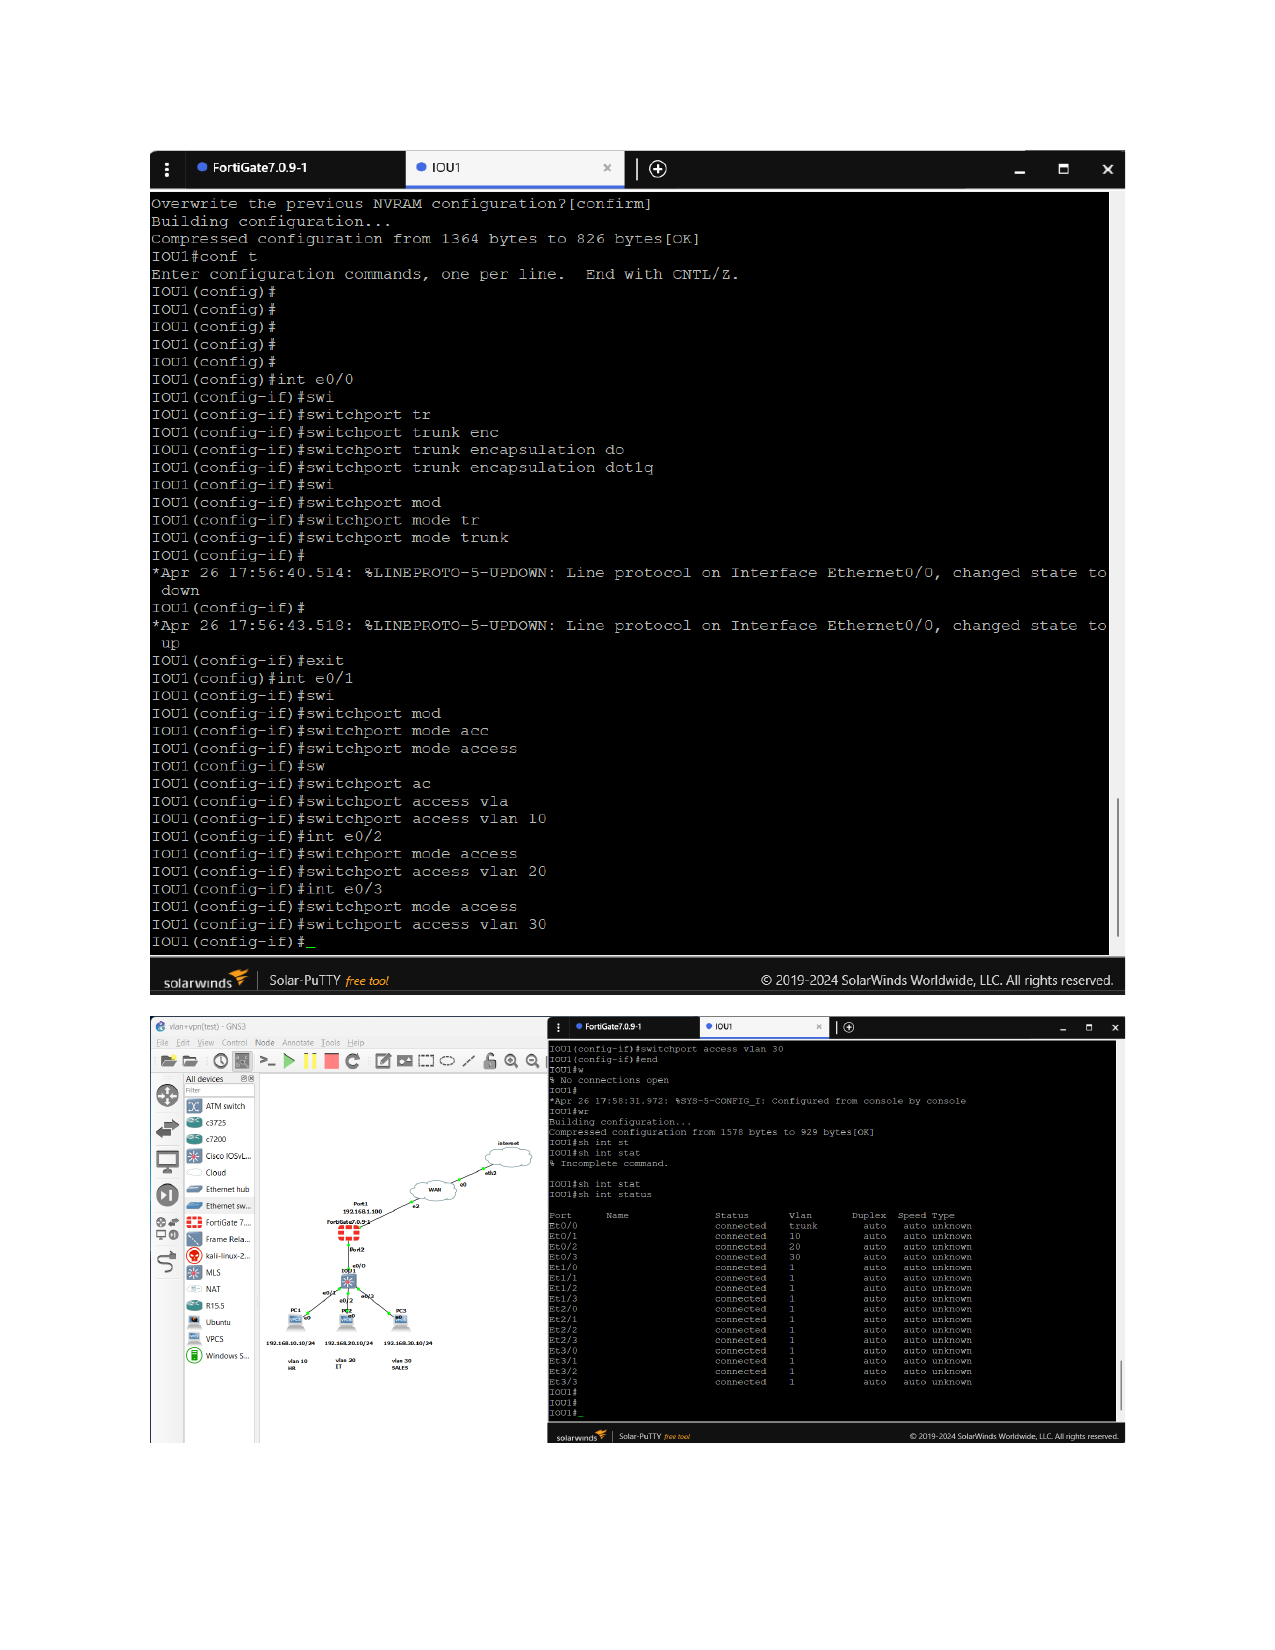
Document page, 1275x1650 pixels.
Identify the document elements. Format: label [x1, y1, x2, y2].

picture [150, 1016, 1125, 1443]
picture [150, 150, 1125, 995]
